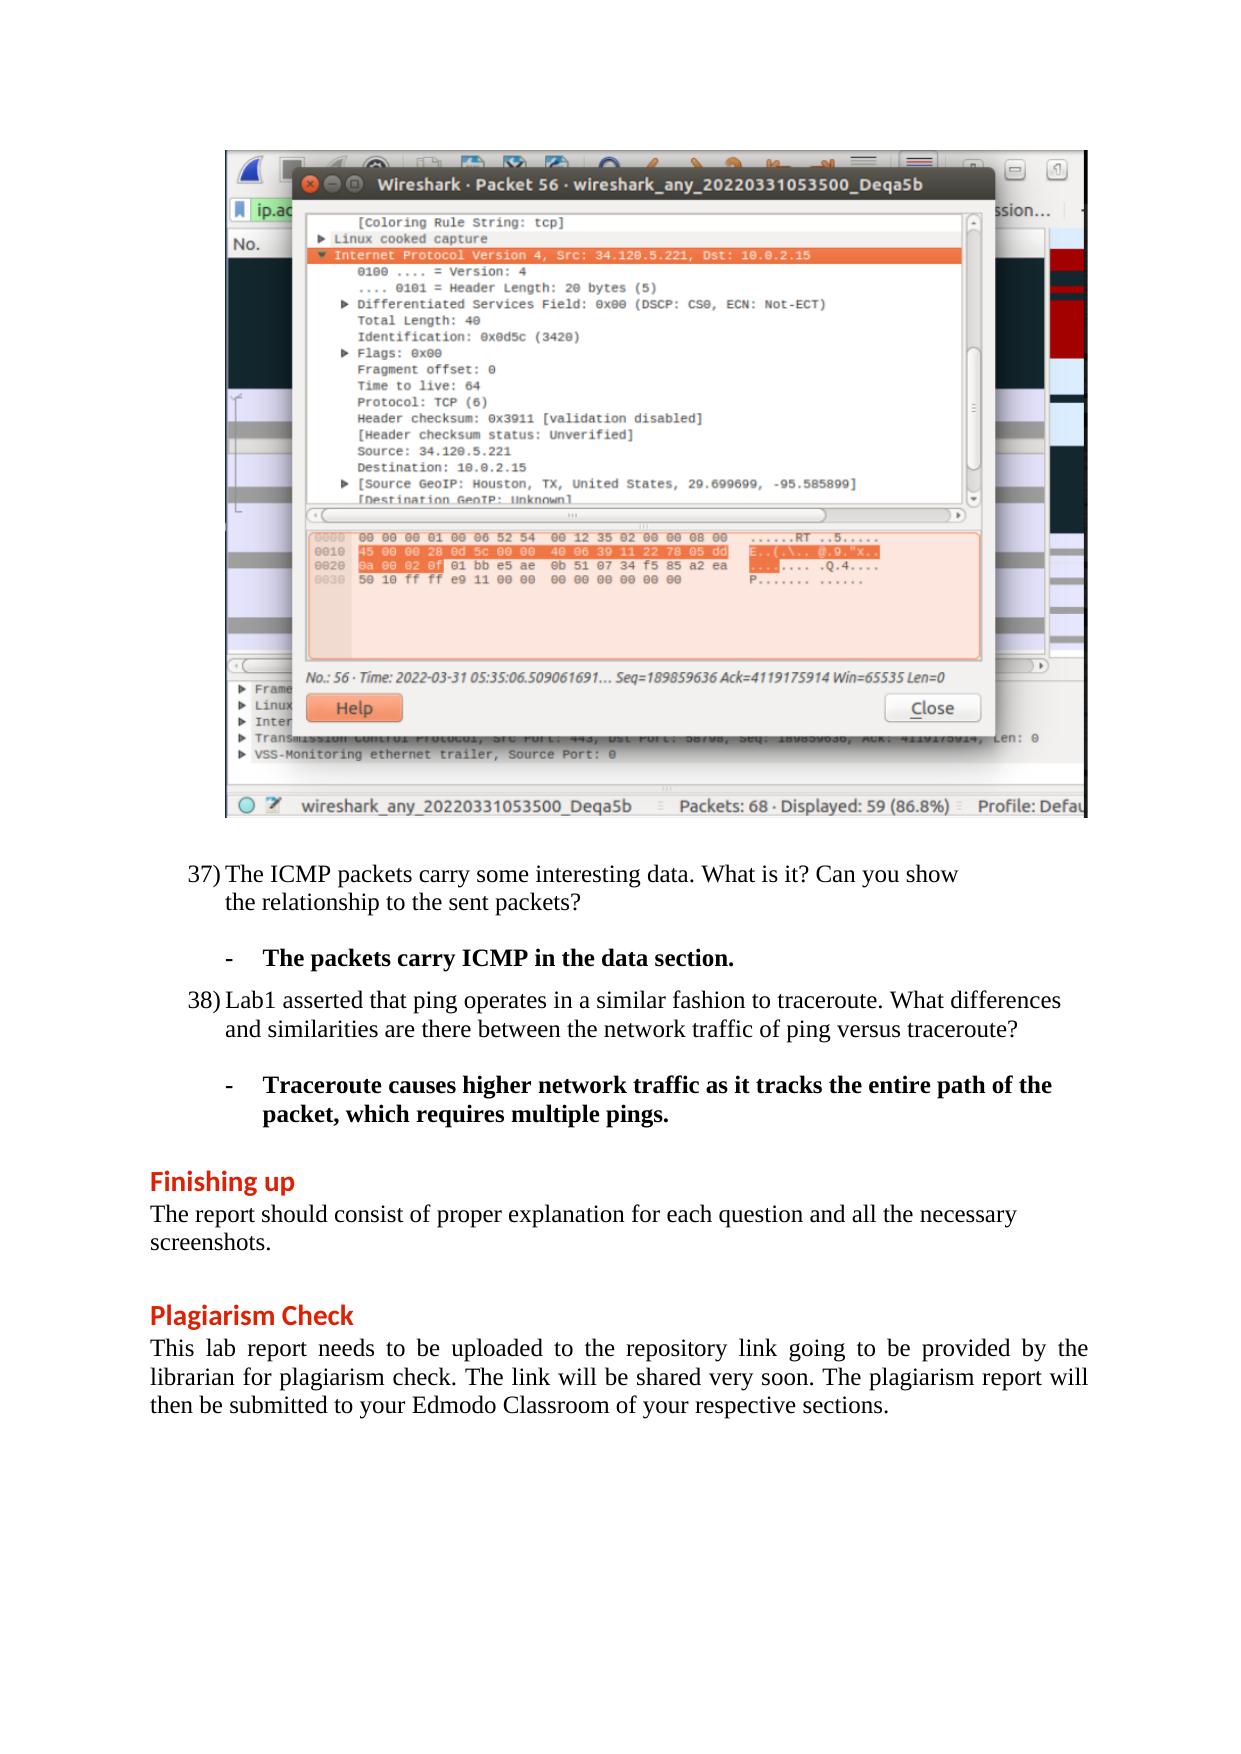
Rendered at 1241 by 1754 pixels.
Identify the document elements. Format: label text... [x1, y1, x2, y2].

list Traceroute causes higher network traffic as it tracks the entire path of the packet, which requires multiple pings. [225, 1071, 1064, 1128]
list The ICMP packets carry some interesting data. What is it? Can you show the relationship to the sent packets? [187, 860, 994, 916]
list The packets carry ICMP in the data section. [225, 944, 994, 972]
text This lab report needs to be uploaded to the repository link going to be provided by the librarian for plagiarism check. The link will be shared very soon. The plagiarism report will then be submitted to your Edmodo Classroom of your respective sections. [150, 1334, 1089, 1419]
text Finishing up [150, 1163, 1090, 1199]
list Lab1 asserted that ping operates in a similar fashion to traceroute. What differences and similarities are there between the network traffic of ping versus traceroute? [187, 986, 1064, 1043]
text The report should consist of proper explanation for each question and all the necessary screenshots. [150, 1200, 1089, 1256]
picture [225, 150, 1088, 818]
text Plagiarism Check [150, 1297, 1090, 1333]
